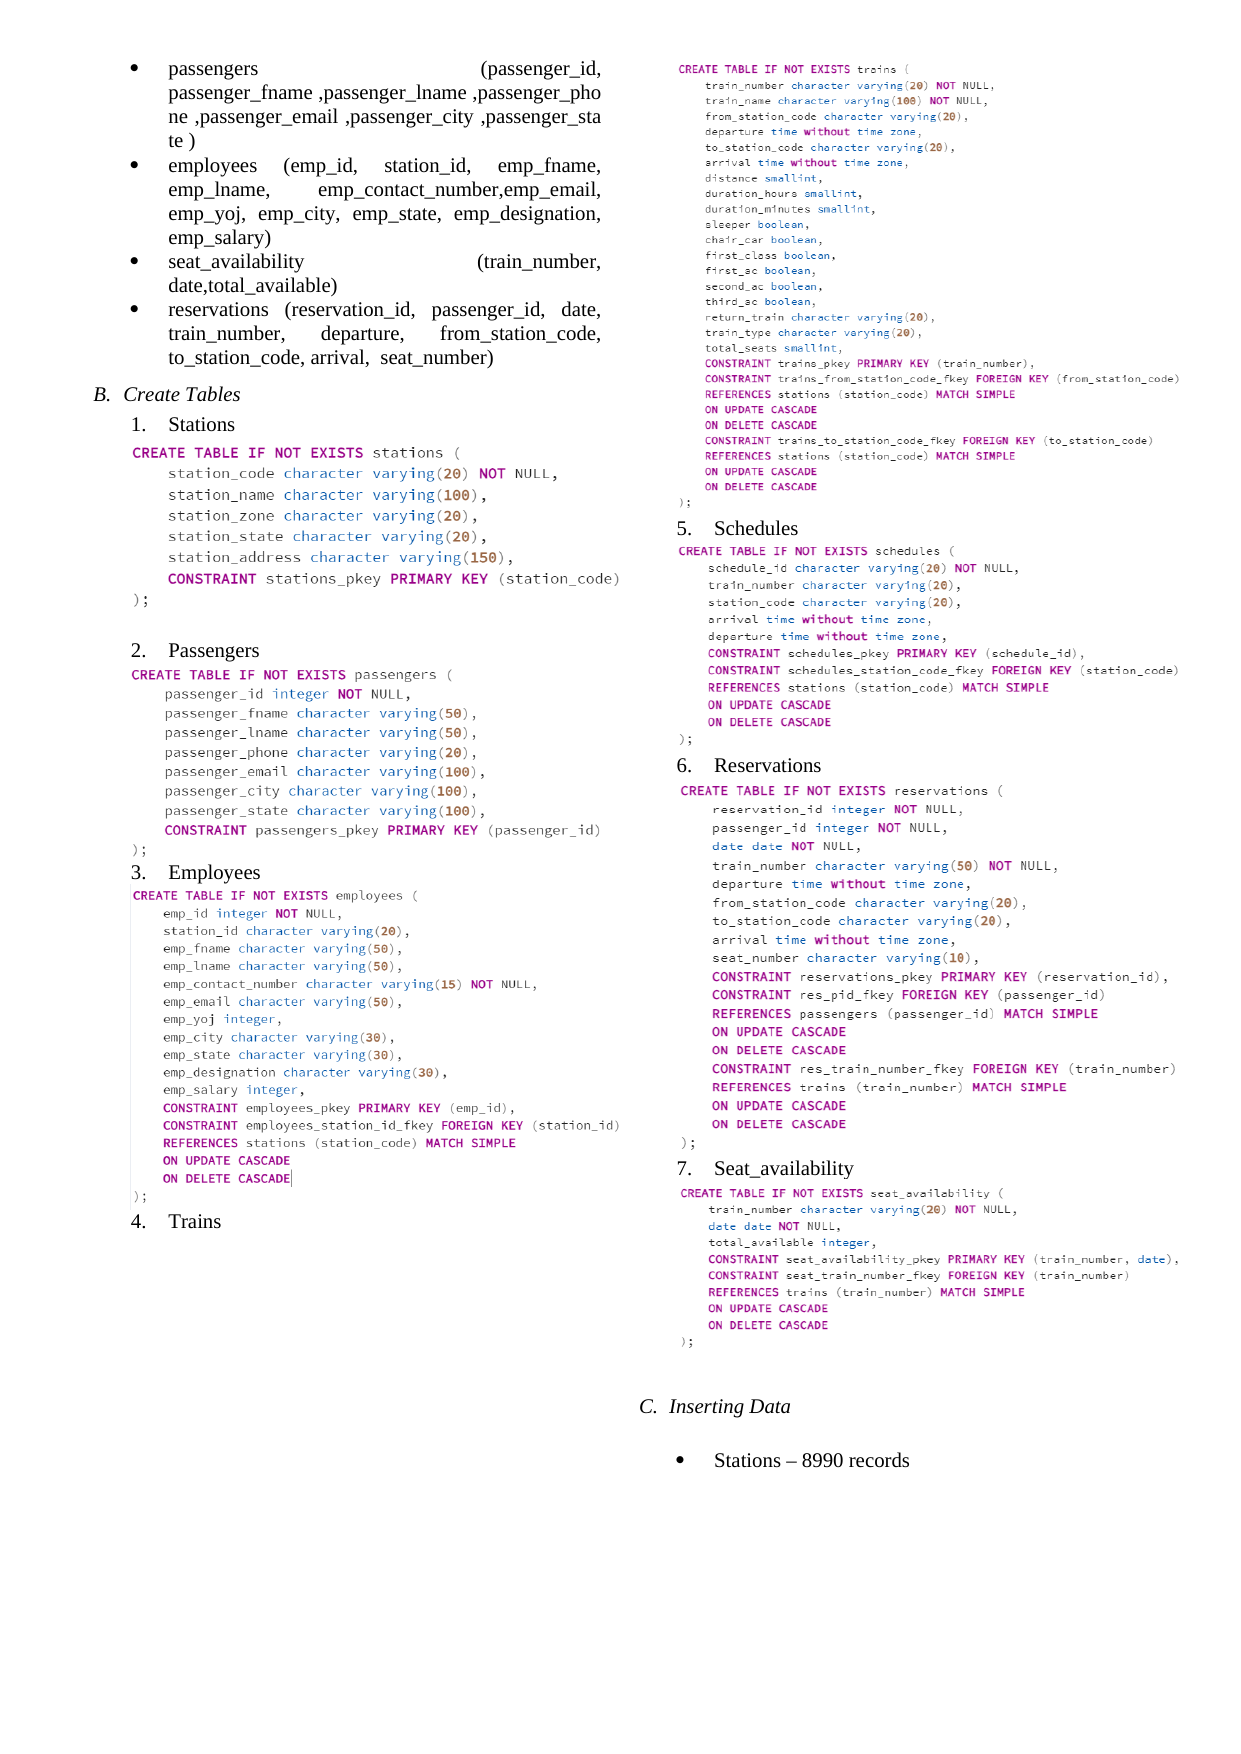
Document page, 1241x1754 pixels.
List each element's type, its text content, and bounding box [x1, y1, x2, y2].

list Passengers [131, 638, 601, 662]
list Stations [131, 412, 601, 435]
picture [676, 777, 1183, 1156]
list Seat_availability [676, 1156, 1147, 1179]
picture [676, 56, 1184, 516]
list Employees [131, 861, 601, 884]
list passengers (passenger_id, passenger_fname ,passenger_lname ,passenger_phone ,passenger_email ,passenger_city ,passenger_state ) [131, 56, 601, 152]
list Trains [131, 1210, 601, 1233]
list Reservations [676, 754, 1147, 777]
picture [130, 662, 603, 861]
subtitle Inserting Data [639, 1393, 1147, 1418]
picture [676, 539, 1183, 754]
subtitle Create Tables [93, 382, 601, 406]
list Schedules [676, 516, 1147, 539]
list seat_availability (train_number, date,total_available) [131, 249, 601, 297]
picture [130, 884, 623, 1210]
picture [130, 435, 625, 614]
list employees (emp_id, station_id, emp_fname, emp_lname, emp_contact_number,emp_email, emp_yoj, emp_city, emp_state, emp_designation, emp_salary) [131, 152, 601, 249]
list reservations (reservation_id, passenger_id, date, train_number, departure, from_station_code, to_station_code, arrival, seat_number) [131, 297, 601, 369]
list Stations – 8990 records [676, 1448, 1147, 1472]
picture [676, 1179, 1184, 1357]
